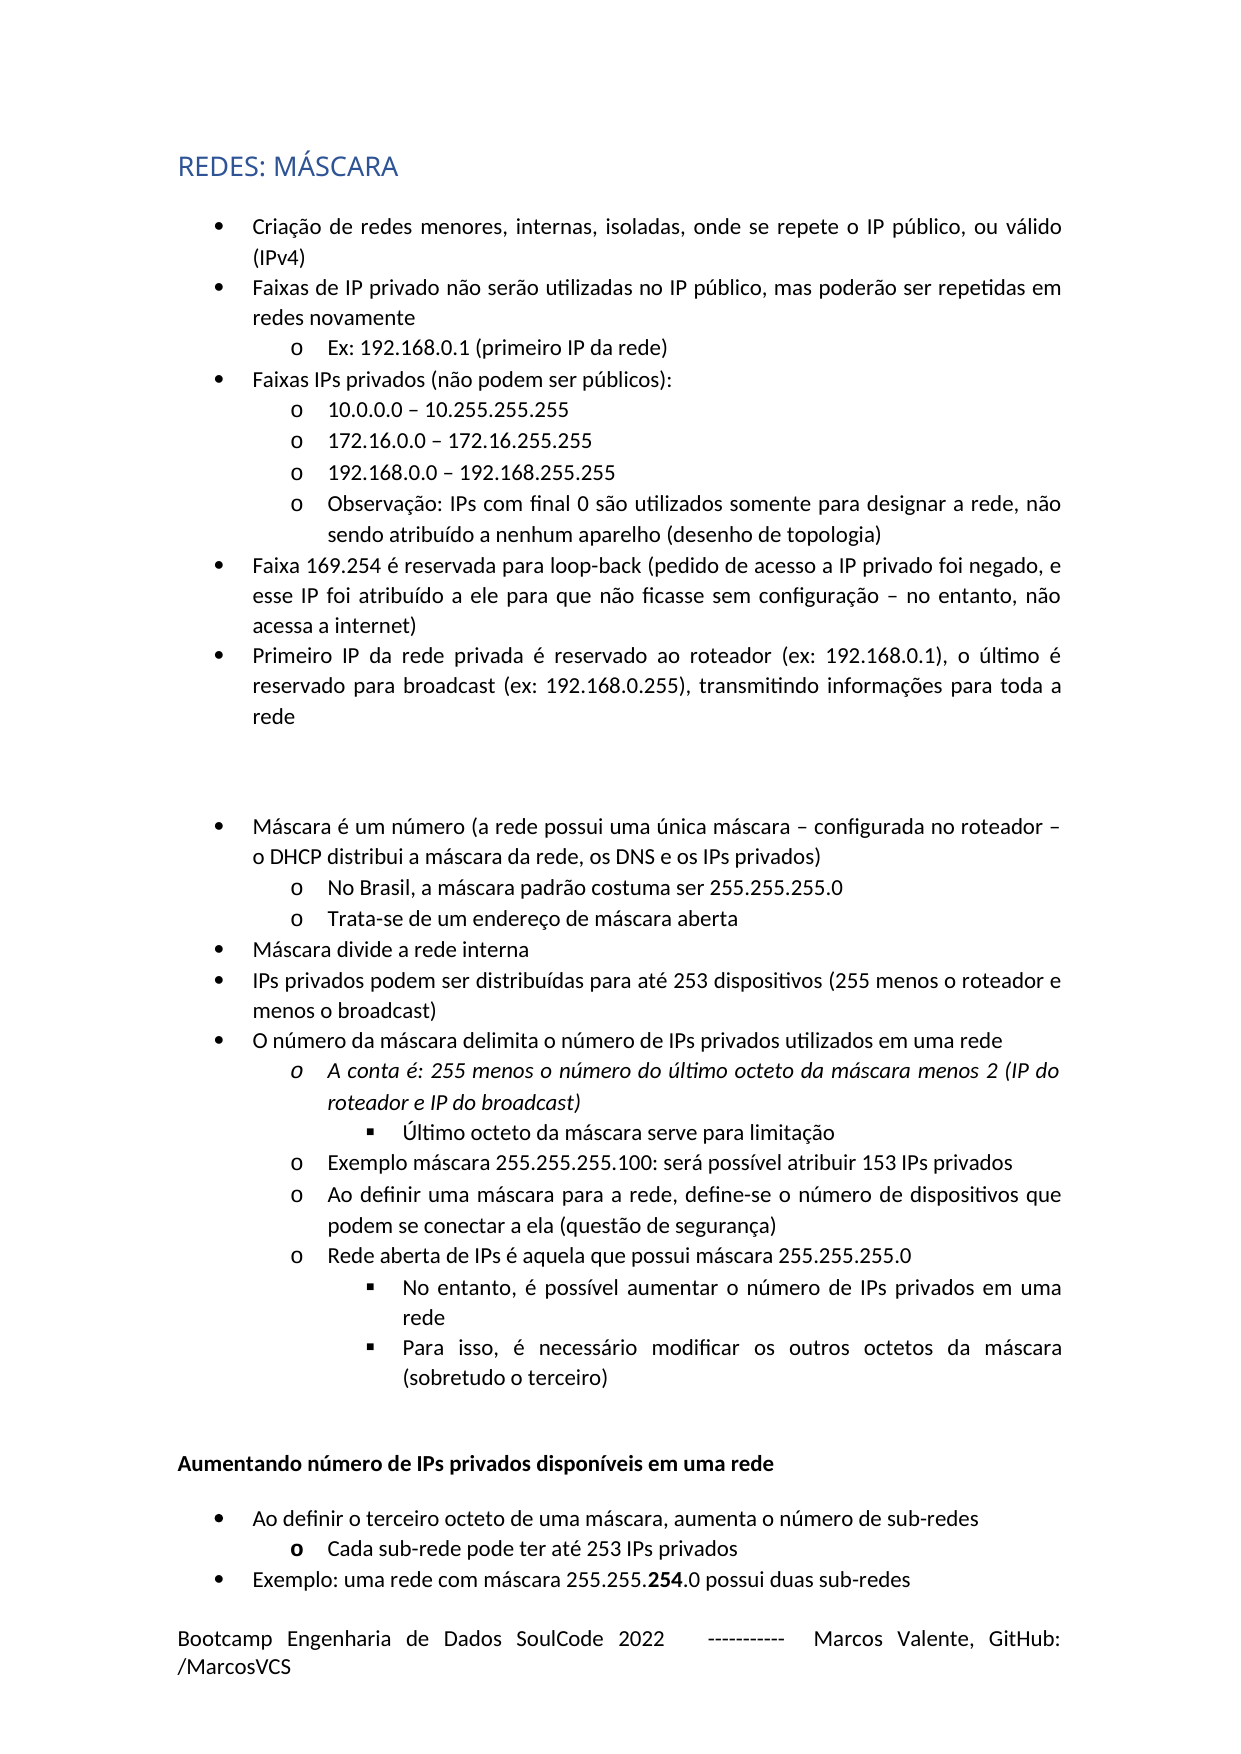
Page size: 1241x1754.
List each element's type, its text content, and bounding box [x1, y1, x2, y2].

list Exemplo: uma rede com máscara 255.255.254.0 possui duas sub-redes [215, 1566, 1063, 1594]
list 172.16.0.0 – 172.16.255.255 [290, 426, 1063, 456]
text Aumentando número de IPs privados disponíveis em uma rede [177, 1449, 1063, 1477]
list Ao definir o terceiro octeto de uma máscara, aumenta o número de sub-redes [215, 1504, 1063, 1532]
list Trata-se de um endereço de máscara aberta [290, 904, 1063, 933]
list IPs privados podem ser distribuídas para até 253 dispositivos (255 menos o roteador e menos o broadcast) [215, 966, 1063, 1024]
subtitle REDES: MÁSCARA [177, 148, 1063, 184]
list Cada sub-rede pode ter até 253 IPs privados [290, 1534, 1063, 1563]
list 10.0.0.0 – 10.255.255.255 [290, 395, 1063, 424]
list Faixas IPs privados (não podem ser públicos): [215, 365, 1063, 393]
list Primeiro IP da rede privada é reservado ao roteador (ex: 192.168.0.1), o último é reservado para broadcast (ex: 192.168.0.255), transmitindo informações para toda a rede [215, 641, 1063, 730]
list Criação de redes menores, internas, isoladas, onde se repete o IP público, ou válido (IPv4) [215, 212, 1063, 271]
list Observação: IPs com final 0 são utilizados somente para designar a rede, não sendo atribuído a nenhum aparelho (desenho de topologia) [290, 489, 1063, 549]
list Ao definir uma máscara para a rede, define-se o número de dispositivos que podem se conectar a ela (questão de segurança) [290, 1180, 1063, 1239]
list A conta é: 255 menos o número do último octeto da máscara menos 2 (IP do roteador e IP do broadcast) [290, 1056, 1063, 1116]
list O número da máscara delimita o número de IPs privados utilizados em uma rede [215, 1026, 1063, 1054]
list Rede aberta de IPs é aquela que possui máscara 255.255.255.0 [290, 1241, 1063, 1270]
list Faixa 169.254 é reservada para loop-back (pedido de acesso a IP privado foi negado, e esse IP foi atribuído a ele para que não ficasse sem configuração – no entanto, não acessa a internet) [215, 551, 1063, 639]
list Ex: 192.168.0.1 (primeiro IP da rede) [290, 333, 1063, 362]
list No entanto, é possível aumentar o número de IPs privados em uma rede [365, 1273, 1063, 1331]
list 192.168.0.0 – 192.168.255.255 [290, 458, 1063, 487]
list Máscara divide a rede interna [215, 936, 1063, 964]
list Exemplo máscara 255.255.255.100: será possível atribuir 153 IPs privados [290, 1148, 1063, 1177]
list Último octeto da máscara serve para limitação [365, 1118, 1063, 1146]
list Máscara é um número (a rede possui uma única máscara – configurada no roteador – o DHCP distribui a máscara da rede, os DNS e os IPs privados) [215, 812, 1063, 871]
list Faixas de IP privado não serão utilizadas no IP público, mas poderão ser repetidas em redes novamente [215, 273, 1063, 331]
list No Brasil, a máscara padrão costuma ser 255.255.255.0 [290, 873, 1063, 902]
list Para isso, é necessário modificar os outros octetos da máscara (sobretudo o terceiro) [365, 1333, 1063, 1391]
